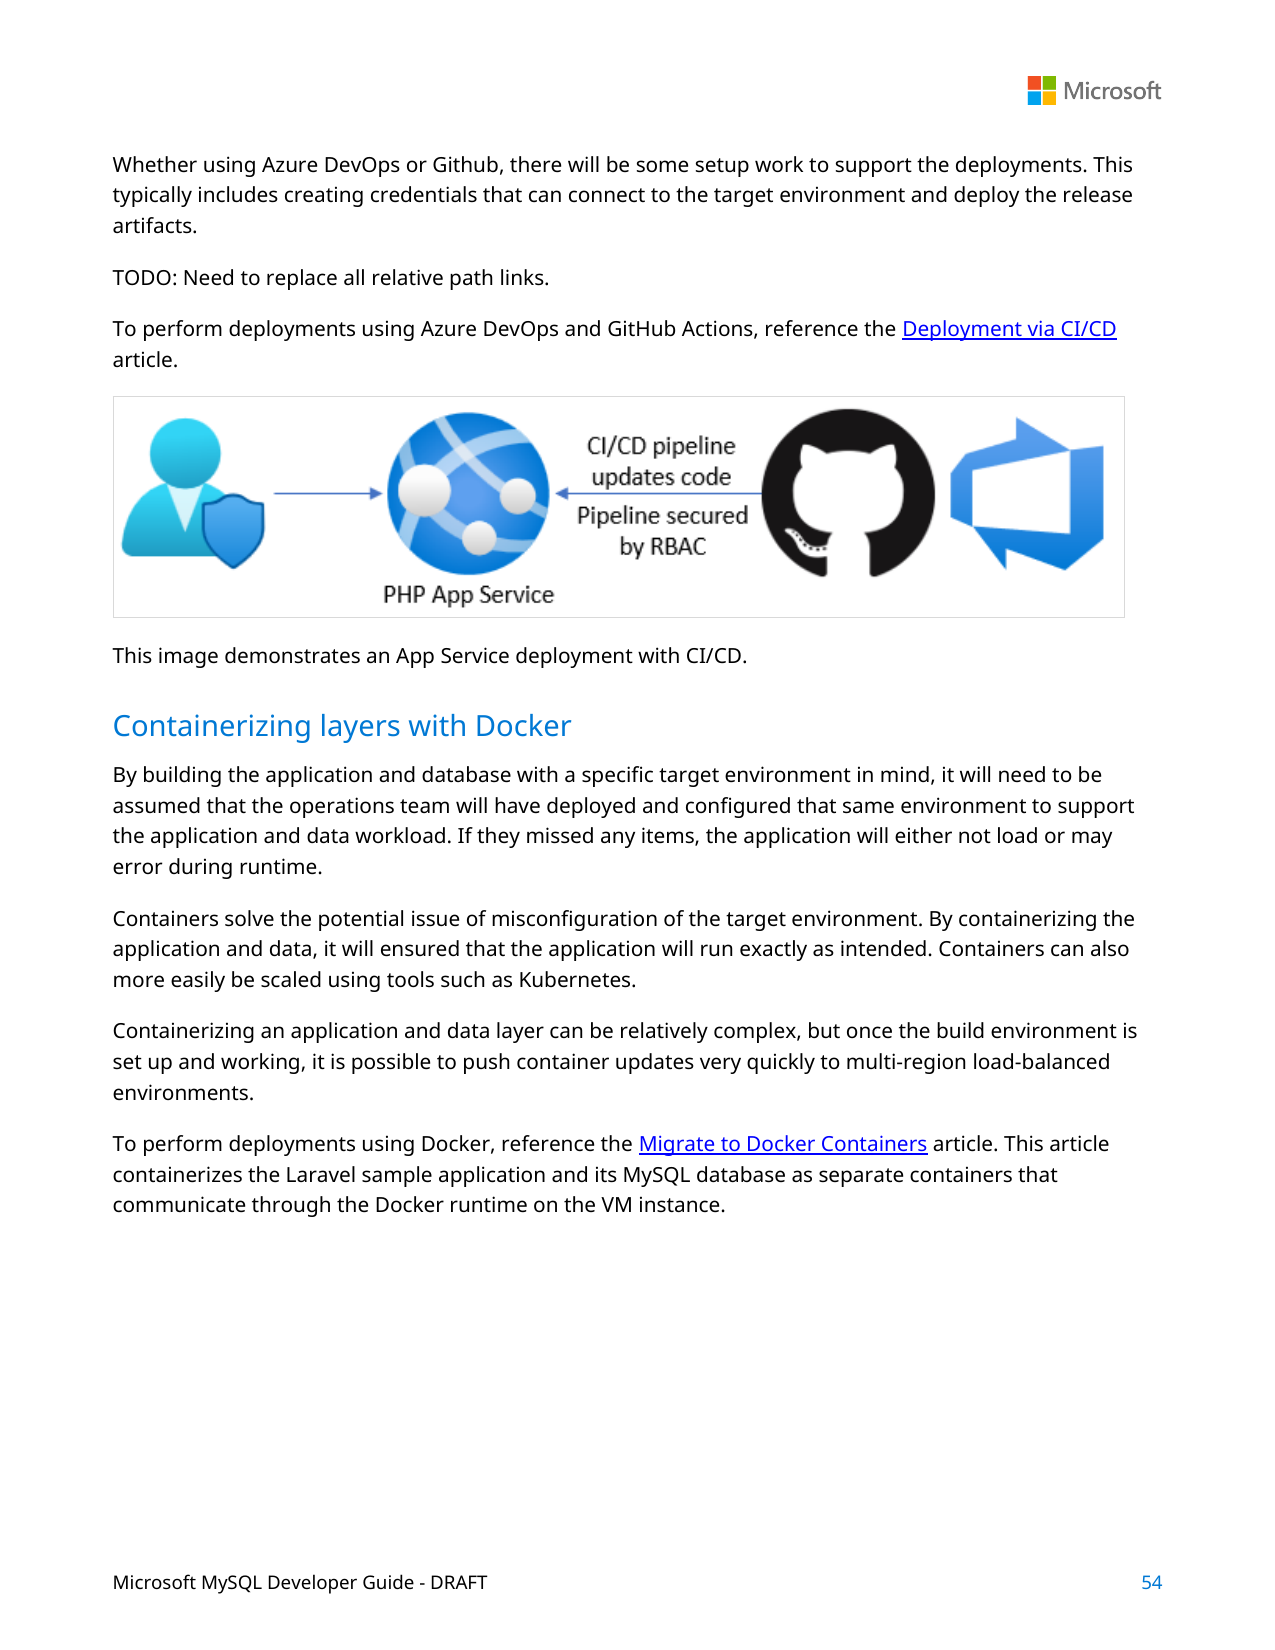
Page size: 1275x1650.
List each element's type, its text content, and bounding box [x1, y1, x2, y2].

text To perform deployments using Azure DevOps and GitHub Actions, reference the Deployment via CI/CD article. [112, 314, 1162, 373]
subtitle Containerizing layers with Docker [112, 705, 1162, 745]
text TODO: Need to replace all relative path links. [112, 263, 1162, 291]
text By building the application and database with a specific target environment in mind, it will need to be assumed that the operations team will have deployed and configured that same environment to support the application and data workload. If they missed any items, the application will either not load or may error during runtime. [112, 760, 1162, 881]
text To perform deployments using Docker, reference the Migrate to Docker Containers article. This article containerizes the Laravel sample application and its MySQL database as separate containers that communicate through the Docker runtime on the VM instance. [112, 1129, 1162, 1219]
text Whether using Azure DevOps or Github, there will be some setup work to support the deployments. This typically includes creating credentials that can connect to the target environment and deploy the release artifacts. [112, 150, 1162, 240]
text Containerizing an application and data layer can be relatively complex, but once the build environment is set up and working, it is possible to push container updates very quickly to multi-region load-balanced environments. [112, 1016, 1162, 1106]
picture [1026, 75, 1163, 107]
text Containers solve the potential issue of misconfiguration of the target environment. By containerizing the application and data, it will ensured that the application will run exactly as intended. Containers can also more easily be scaled using tools such as Kubernetes. [112, 904, 1162, 993]
text This image demonstrates an App Service deployment with CI/CD. [112, 641, 1162, 669]
picture [114, 397, 1124, 617]
